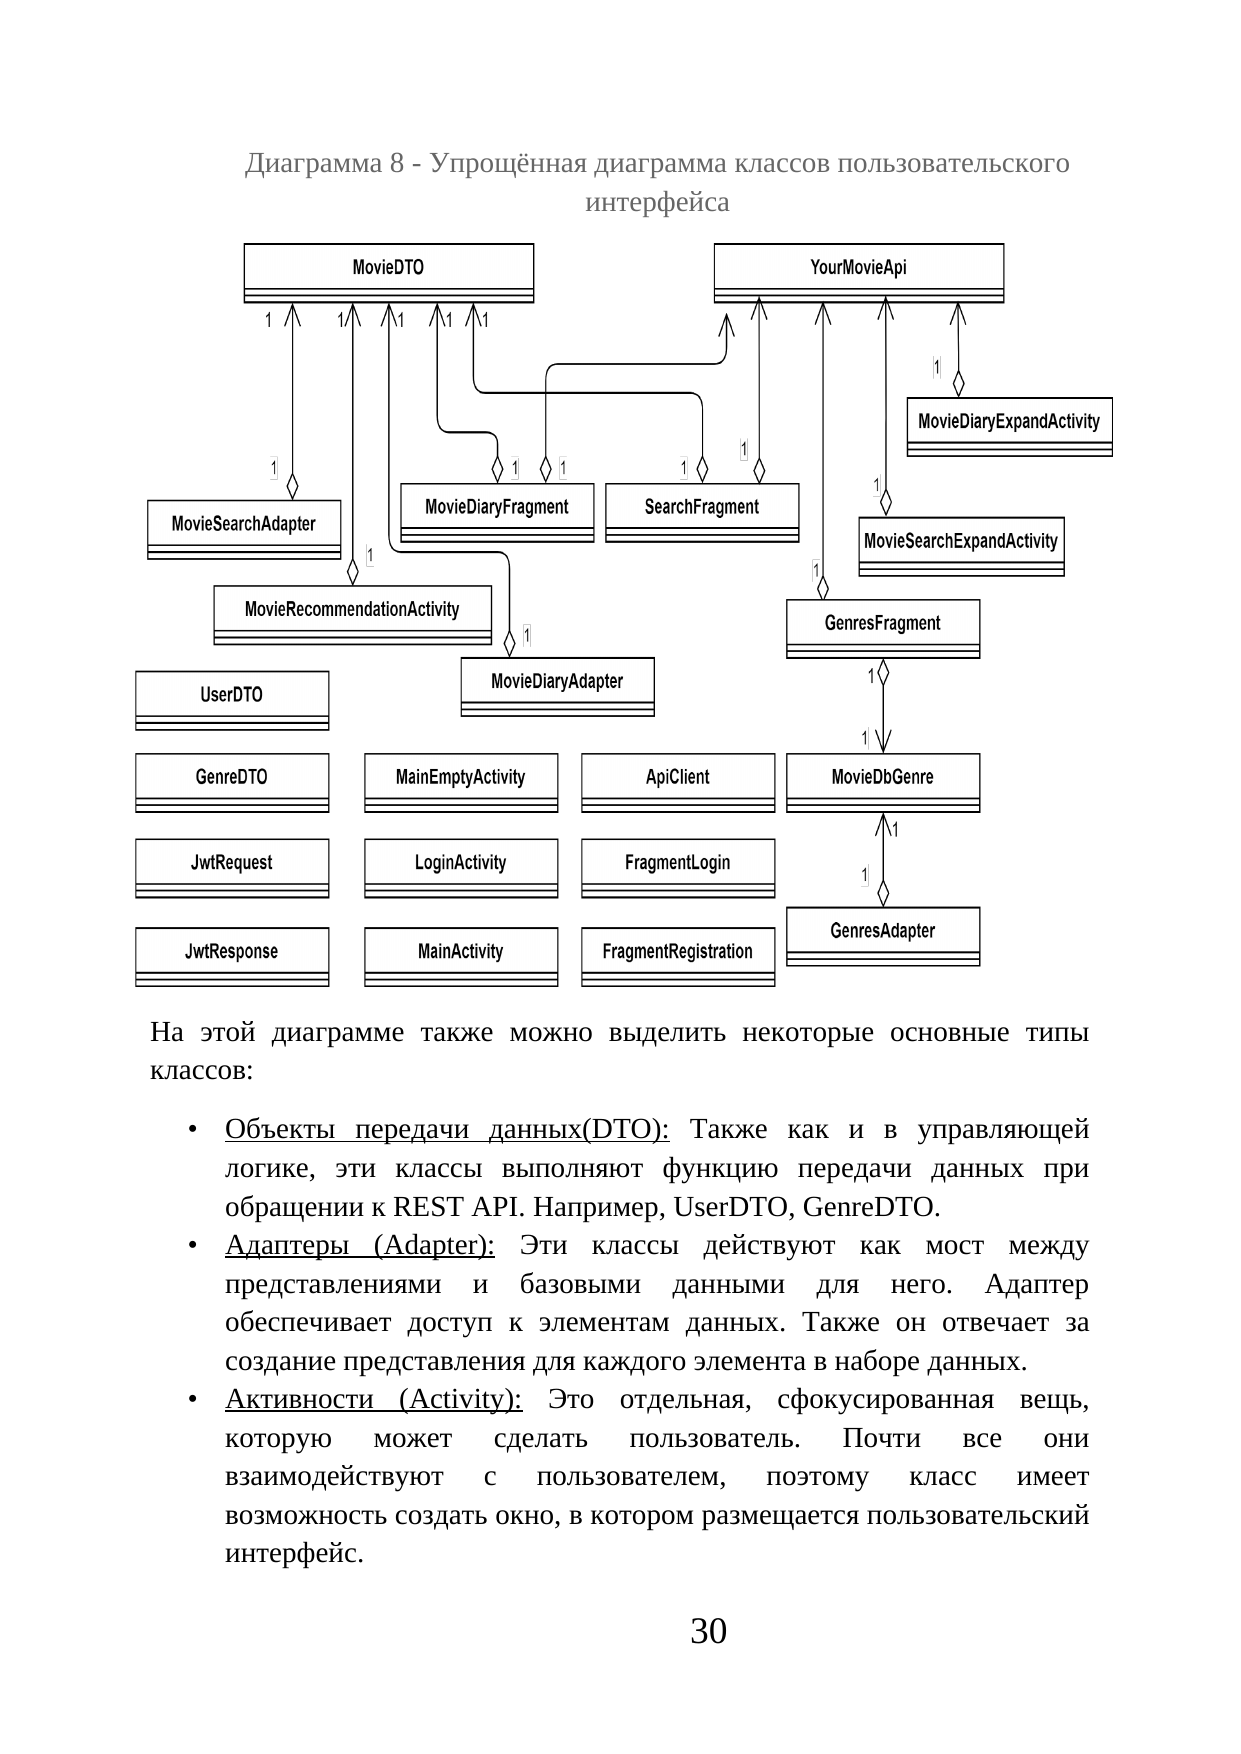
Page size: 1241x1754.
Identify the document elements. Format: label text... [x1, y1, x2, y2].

list Объекты передачи данных(DTO): Также как и в управляющей логике, эти классы выполняют функцию передачи данных при обращении к REST API. Например, UserDTO, GenreDTO. [187, 1112, 1090, 1222]
list Активности (Activity): Это отдельная, сфокусированная вещь, которую может сделать пользователь. Почти все они взаимодействуют с пользователем, поэтому класс имеет возможность создать окно, в котором размещается пользовательский интерфейс. [187, 1381, 1090, 1569]
picture [135, 243, 1114, 987]
list Адаптеры (Adapter): Эти классы действуют как мост между представлениями и базовыми данными для него. Адаптер обеспечивает доступ к элементам данных. Также он отвечает за создание представления для каждого элемента в наборе данных. [187, 1227, 1090, 1376]
text На этой диаграмме также можно выделить некоторые основные типы классов: [150, 1014, 1090, 1086]
subtitle Диаграмма 8 - Упрощённая диаграмма классов пользовательского интерфейса [225, 145, 1090, 217]
